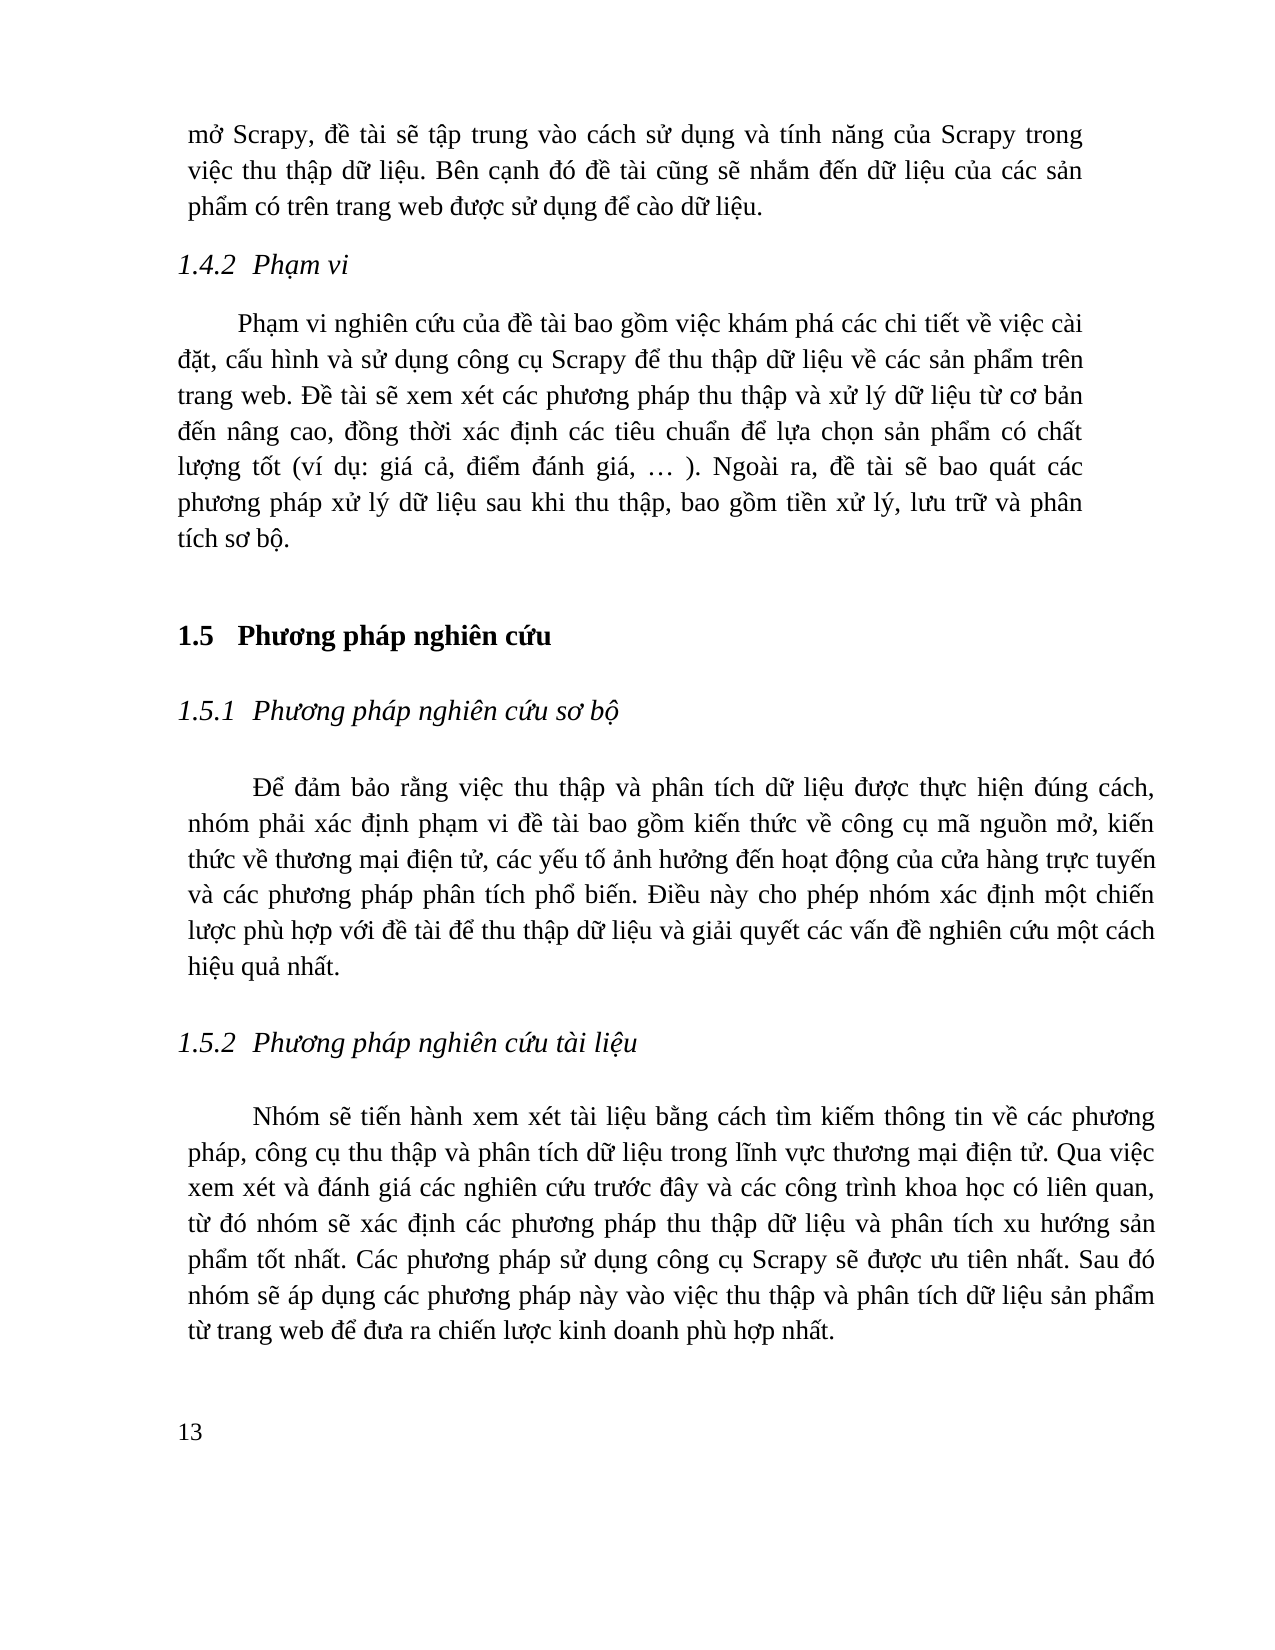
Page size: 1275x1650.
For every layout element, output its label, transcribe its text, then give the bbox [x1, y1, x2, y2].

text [188, 118, 1085, 221]
list Phương pháp nghiên cứu sơ bộ [177, 693, 1157, 727]
list Phương pháp nghiên cứu tài liệu [177, 1025, 1157, 1058]
text Để đảm bảo rằng việc thu thập và phân tích dữ liệu được thực hiện đúng cách, nhóm phải xác định phạm vi đề tài bao gồm kiến thức về công cụ mã nguồn mở, kiến thức về thương mại điện tử, các yếu tố ảnh hưởng đến hoạt động của cửa hàng trực tuyến và các phương pháp phân tích phổ biến. Điều này cho phép nhóm xác định một chiến lược phù hợp với đề tài để thu thập dữ liệu và giải quyết các vấn đề nghiên cứu một cách hiệu quả nhất. [188, 771, 1157, 981]
text Phạm vi nghiên cứu của đề tài bao gồm việc khám phá các chi tiết về việc cài đặt, cấu hình và sử dụng công cụ Scrapy để thu thập dữ liệu về các sản phẩm trên trang web. Đề tài sẽ xem xét các phương pháp thu thập và xử lý dữ liệu từ cơ bản đến nâng cao, đồng thời xác định các tiêu chuẩn để lựa chọn sản phẩm có chất lượng tốt (ví dụ: giá cả, điểm đánh giá, … ). Ngoài ra, đề tài sẽ bao quát các phương pháp xử lý dữ liệu sau khi thu thập, bao gồm tiền xử lý, lưu trữ và phân tích sơ bộ. [177, 307, 1085, 553]
list Phạm vi [177, 247, 1085, 281]
text Nhóm sẽ tiến hành xem xét tài liệu bằng cách tìm kiếm thông tin về các phương pháp, công cụ thu thập và phân tích dữ liệu trong lĩnh vực thương mại điện tử. Qua việc xem xét và đánh giá các nghiên cứu trước đây và các công trình khoa học có liên quan, từ đó nhóm sẽ xác định các phương pháp thu thập dữ liệu và phân tích xu hướng sản phẩm tốt nhất. Các phương pháp sử dụng công cụ Scrapy sẽ được ưu tiên nhất. Sau đó nhóm sẽ áp dụng các phương pháp này vào việc thu thập và phân tích dữ liệu sản phẩm từ trang web để đưa ra chiến lược kinh doanh phù hợp nhất. [188, 1100, 1157, 1346]
list Phương pháp nghiên cứu [177, 618, 1157, 652]
